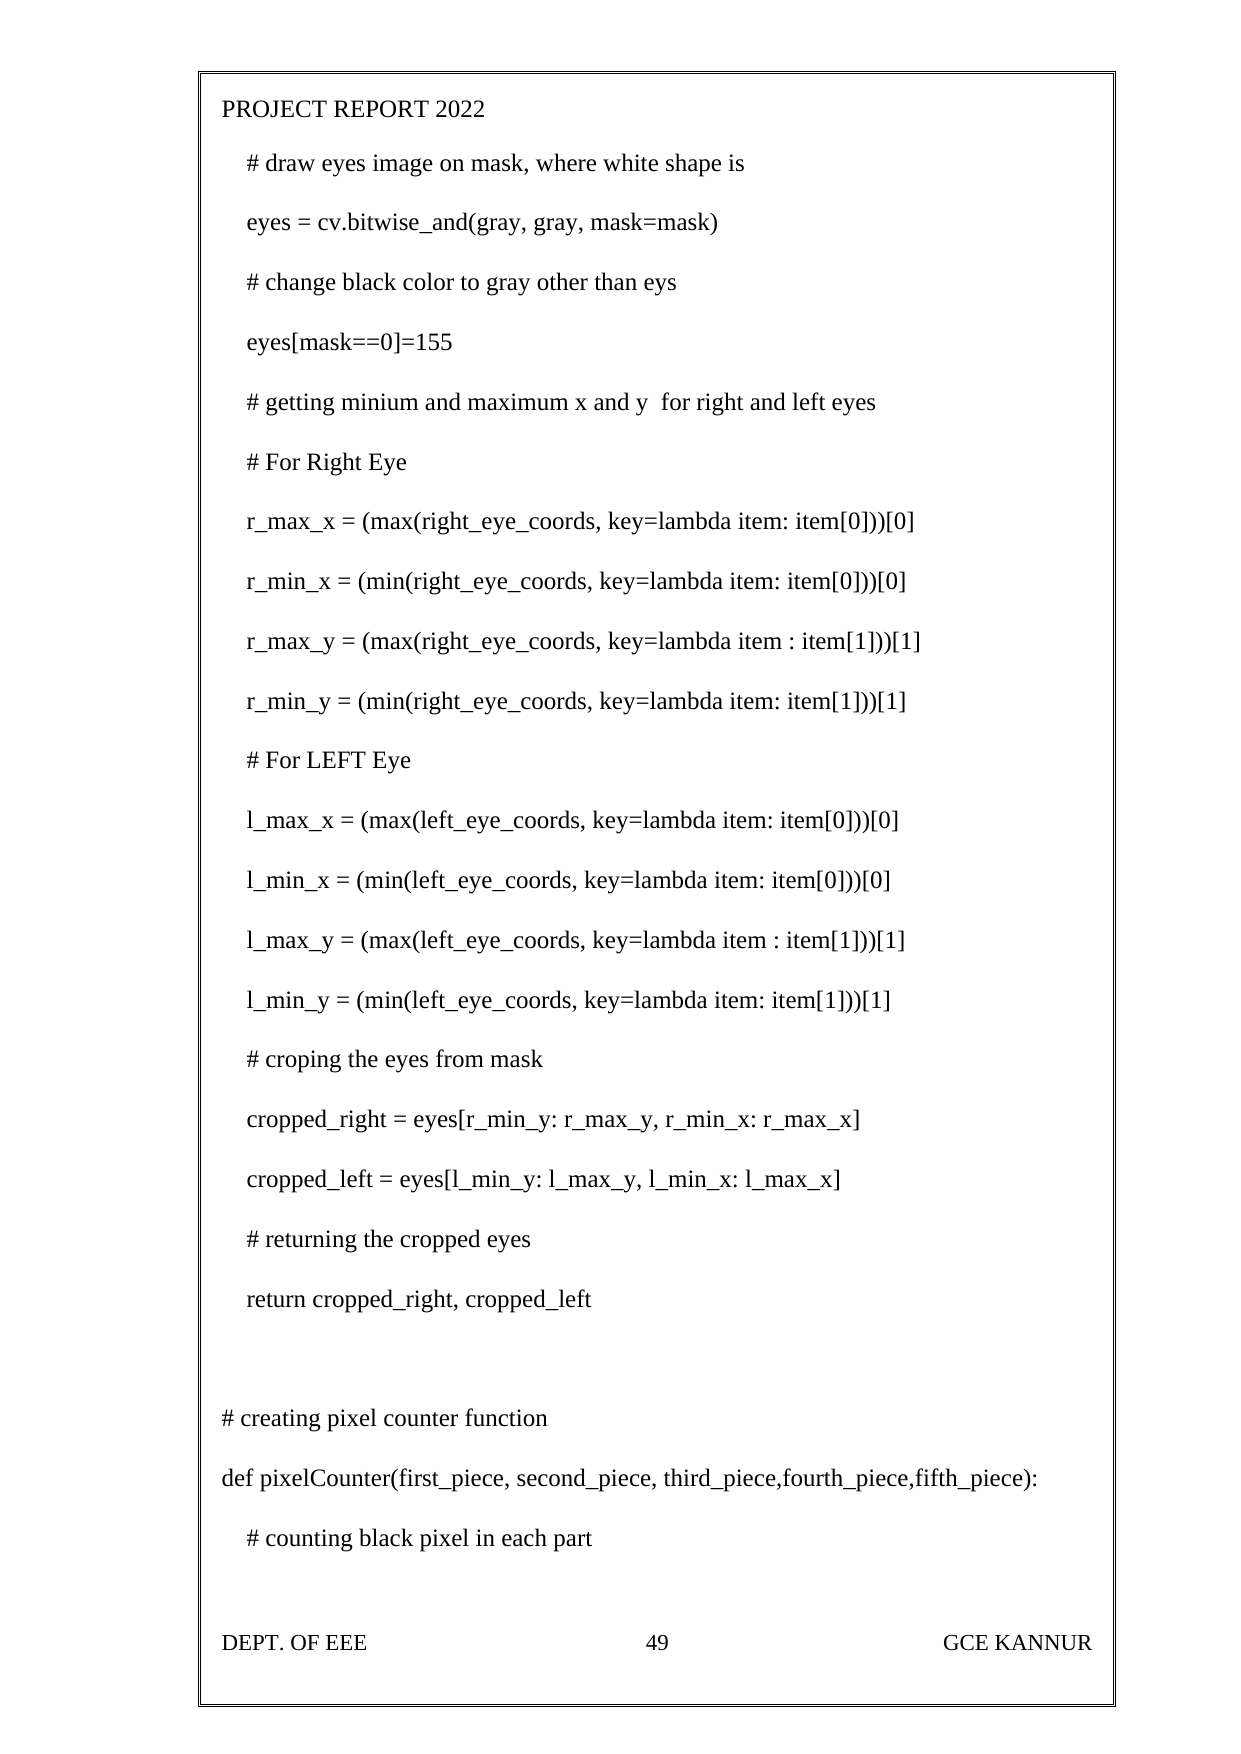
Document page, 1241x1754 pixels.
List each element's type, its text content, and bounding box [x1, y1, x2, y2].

text # creating pixel counter function [221, 1403, 1092, 1432]
text r_min_y = (min(right_eye_coords, key=lambda item: item[1]))[1] [221, 686, 1092, 714]
text # counting black pixel in each part [221, 1523, 1092, 1552]
text cropped_right = eyes[r_min_y: r_max_y, r_min_x: r_max_x] [221, 1104, 1092, 1133]
text def pixelCounter(first_piece, second_piece, third_piece,fourth_piece,fifth_piece): [221, 1463, 1092, 1492]
text # draw eyes image on mask, where white shape is [221, 148, 1092, 176]
text eyes = cv.bitwise_and(gray, gray, mask=mask) [221, 207, 1092, 236]
text r_max_x = (max(right_eye_coords, key=lambda item: item[0]))[0] [221, 506, 1092, 535]
text l_max_x = (max(left_eye_coords, key=lambda item: item[0]))[0] [221, 805, 1092, 834]
text # For LEFT Eye [221, 746, 1092, 774]
text # getting minium and maximum x and y for right and left eyes [221, 387, 1092, 416]
text # change black color to gray other than eys [221, 267, 1092, 296]
text r_min_x = (min(right_eye_coords, key=lambda item: item[0]))[0] [221, 566, 1092, 595]
text # For Right Eye [221, 447, 1092, 475]
text r_max_y = (max(right_eye_coords, key=lambda item : item[1]))[1] [221, 626, 1092, 655]
text # returning the cropped eyes [221, 1224, 1092, 1253]
text l_max_y = (max(left_eye_coords, key=lambda item : item[1]))[1] [221, 925, 1092, 954]
text cropped_left = eyes[l_min_y: l_max_y, l_min_x: l_max_x] [221, 1164, 1092, 1193]
text eyes[mask==0]=155 [221, 327, 1092, 356]
text l_min_y = (min(left_eye_coords, key=lambda item: item[1]))[1] [221, 985, 1092, 1013]
text # croping the eyes from mask [221, 1044, 1092, 1073]
text l_min_x = (min(left_eye_coords, key=lambda item: item[0]))[0] [221, 865, 1092, 894]
text return cropped_right, cropped_left [221, 1284, 1092, 1312]
